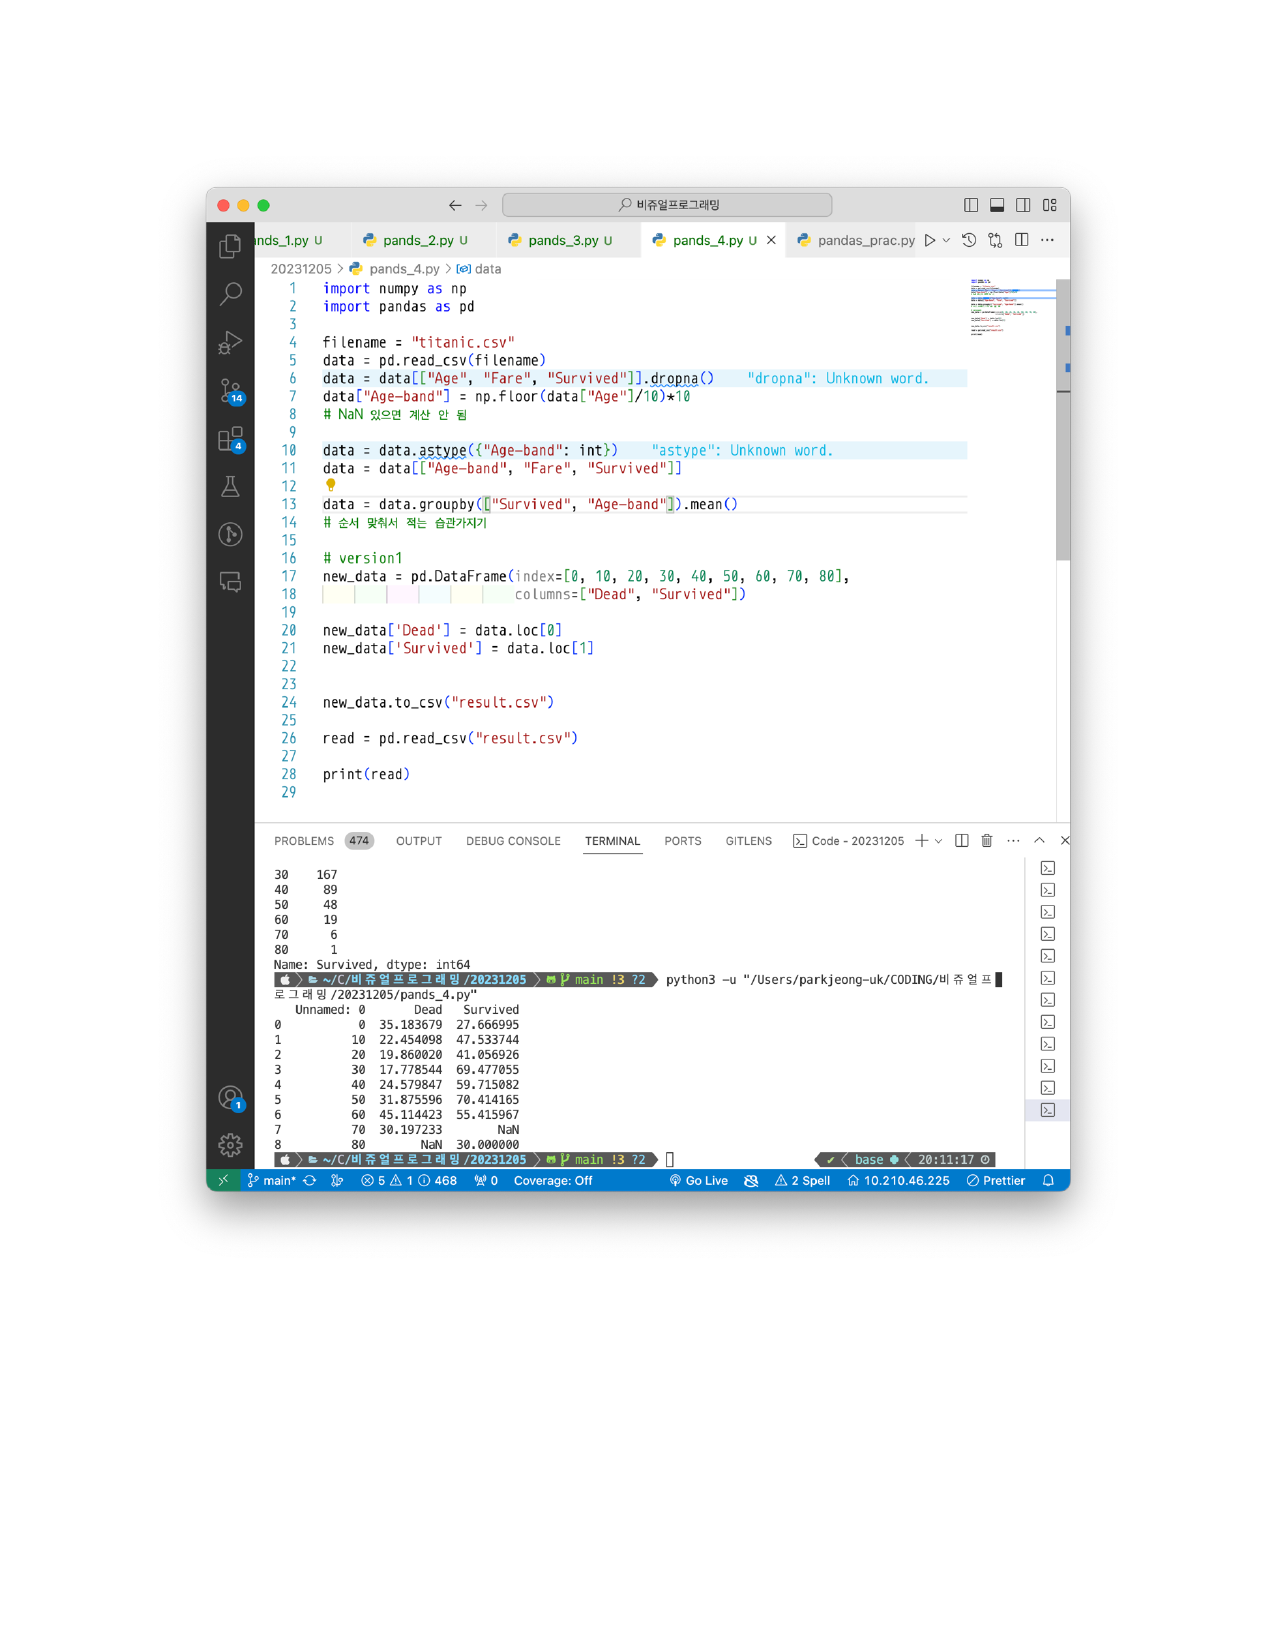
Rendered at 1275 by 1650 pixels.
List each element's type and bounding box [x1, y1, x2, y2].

picture [150, 150, 1125, 1265]
